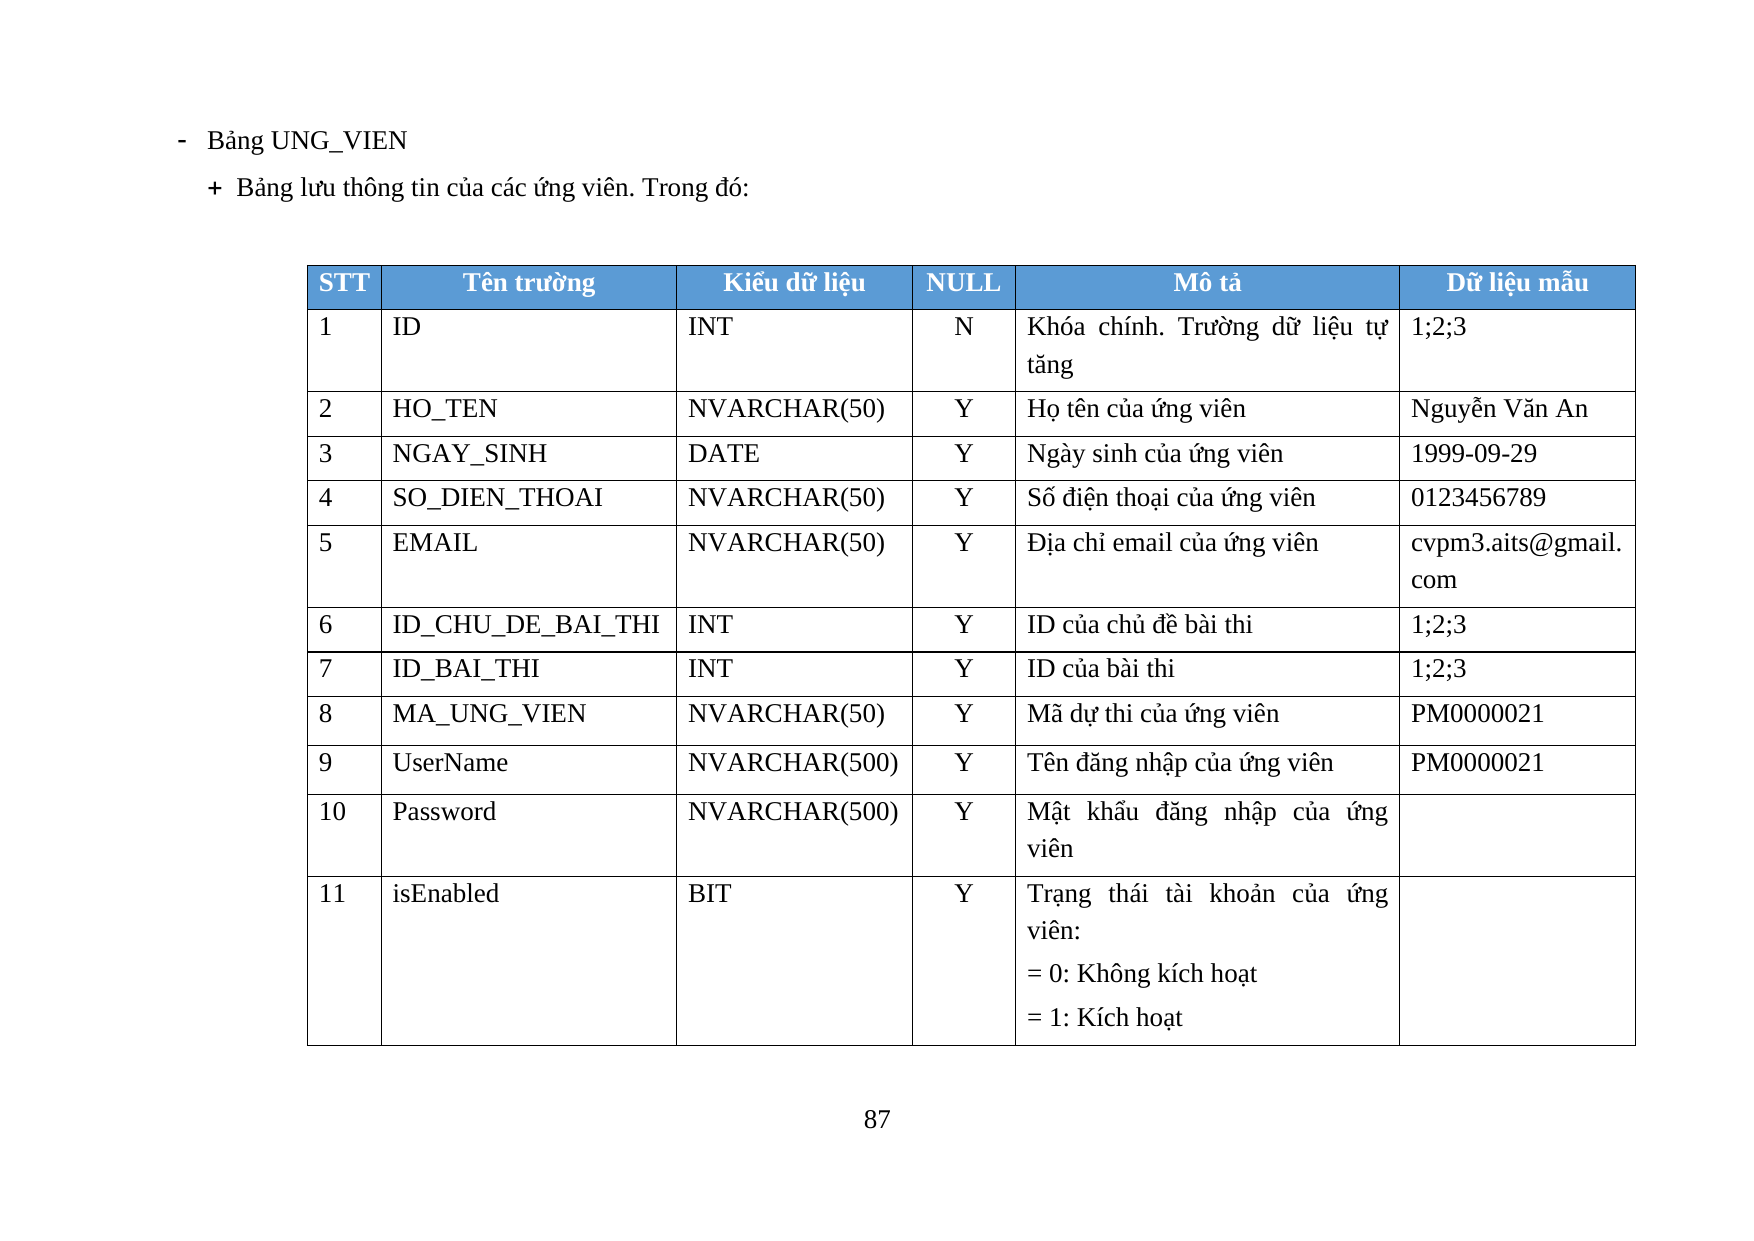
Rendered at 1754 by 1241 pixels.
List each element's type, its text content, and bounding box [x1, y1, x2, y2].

table_cell 1;2;3 [1400, 310, 1635, 391]
table_header Dữ liệu mẫu [1400, 266, 1635, 309]
table_cell Mật khẩu đăng nhập của ứng viên [1016, 795, 1399, 876]
table_cell ID [382, 310, 676, 391]
table_cell 0123456789 [1400, 481, 1635, 525]
table_cell 1999-09-29 [1400, 437, 1635, 480]
table_cell Y [913, 437, 1015, 480]
table_cell PM0000021 [1400, 697, 1635, 745]
table_cell Nguyễn Văn An [1400, 392, 1635, 436]
table_cell NVARCHAR(50) [677, 392, 912, 436]
table_cell ID_BAI_THI [382, 653, 676, 696]
table_cell 2 [308, 392, 381, 436]
table_cell cvpm3.aits@gmail.com [1400, 526, 1635, 607]
table_header Tên trường [382, 266, 676, 309]
text Bảng UNG_VIEN [177, 124, 1636, 156]
table_cell Y [913, 746, 1015, 794]
table_cell Trạng thái tài khoản của ứng viên: = 0: Không kích hoạt = 1: Kích hoạt [1016, 877, 1399, 1044]
table_cell Mã dự thi của ứng viên [1016, 697, 1399, 745]
table_cell Số điện thoại của ứng viên [1016, 481, 1399, 525]
table_cell ID của bài thi [1016, 653, 1399, 696]
table_cell Khóa chính. Trường dữ liệu tự tăng [1016, 310, 1399, 391]
table_cell Y [913, 392, 1015, 436]
table_cell BIT [677, 877, 912, 1044]
table_cell Y [913, 877, 1015, 1044]
table_cell NVARCHAR(500) [677, 746, 912, 794]
table_cell 1 [308, 310, 381, 391]
table_cell NVARCHAR(50) [677, 481, 912, 525]
table_cell NGAY_SINH [382, 437, 676, 480]
table_cell Y [913, 526, 1015, 607]
table_header NULL [913, 266, 1015, 309]
table_cell SO_DIEN_THOAI [382, 481, 676, 525]
table_cell Địa chỉ email của ứng viên [1016, 526, 1399, 607]
table_cell [1400, 795, 1635, 876]
table_cell NVARCHAR(50) [677, 526, 912, 607]
table_cell ID của chủ đề bài thi [1016, 608, 1399, 651]
table_cell Y [913, 795, 1015, 876]
table_cell Tên đăng nhập của ứng viên [1016, 746, 1399, 794]
table_cell 1;2;3 [1400, 653, 1635, 696]
table_cell PM0000021 [1400, 746, 1635, 794]
table_header STT [308, 266, 381, 309]
table_header Mô tả [1016, 266, 1399, 309]
table_cell Y [913, 481, 1015, 525]
table_cell HO_TEN [382, 392, 676, 436]
table_cell INT [677, 653, 912, 696]
table_cell 6 [308, 608, 381, 651]
table_cell INT [677, 608, 912, 651]
table_cell MA_UNG_VIEN [382, 697, 676, 745]
table_cell isEnabled [382, 877, 676, 1044]
table_cell 1;2;3 [1400, 608, 1635, 651]
table_cell 10 [308, 795, 381, 876]
table_cell Họ tên của ứng viên [1016, 392, 1399, 436]
table_cell UserName [382, 746, 676, 794]
table_cell [1400, 877, 1635, 1044]
table_cell 5 [308, 526, 381, 607]
text Bảng lưu thông tin của các ứng viên. Trong đó: [207, 171, 1636, 202]
table_cell 4 [308, 481, 381, 525]
table_cell NVARCHAR(50) [677, 697, 912, 745]
table_cell N [913, 310, 1015, 391]
table_cell ID_CHU_DE_BAI_THI [382, 608, 676, 651]
table_cell Ngày sinh của ứng viên [1016, 437, 1399, 480]
table_cell 7 [308, 653, 381, 696]
table_cell Y [913, 608, 1015, 651]
table_cell 11 [308, 877, 381, 1044]
table_cell 3 [308, 437, 381, 480]
table_cell EMAIL [382, 526, 676, 607]
table_cell Y [913, 697, 1015, 745]
table_cell DATE [677, 437, 912, 480]
table_cell Password [382, 795, 676, 876]
table_cell 9 [308, 746, 381, 794]
table_cell NVARCHAR(500) [677, 795, 912, 876]
table_cell Y [913, 653, 1015, 696]
table_cell 8 [308, 697, 381, 745]
table_cell INT [677, 310, 912, 391]
table_header Kiểu dữ liệu [677, 266, 912, 309]
